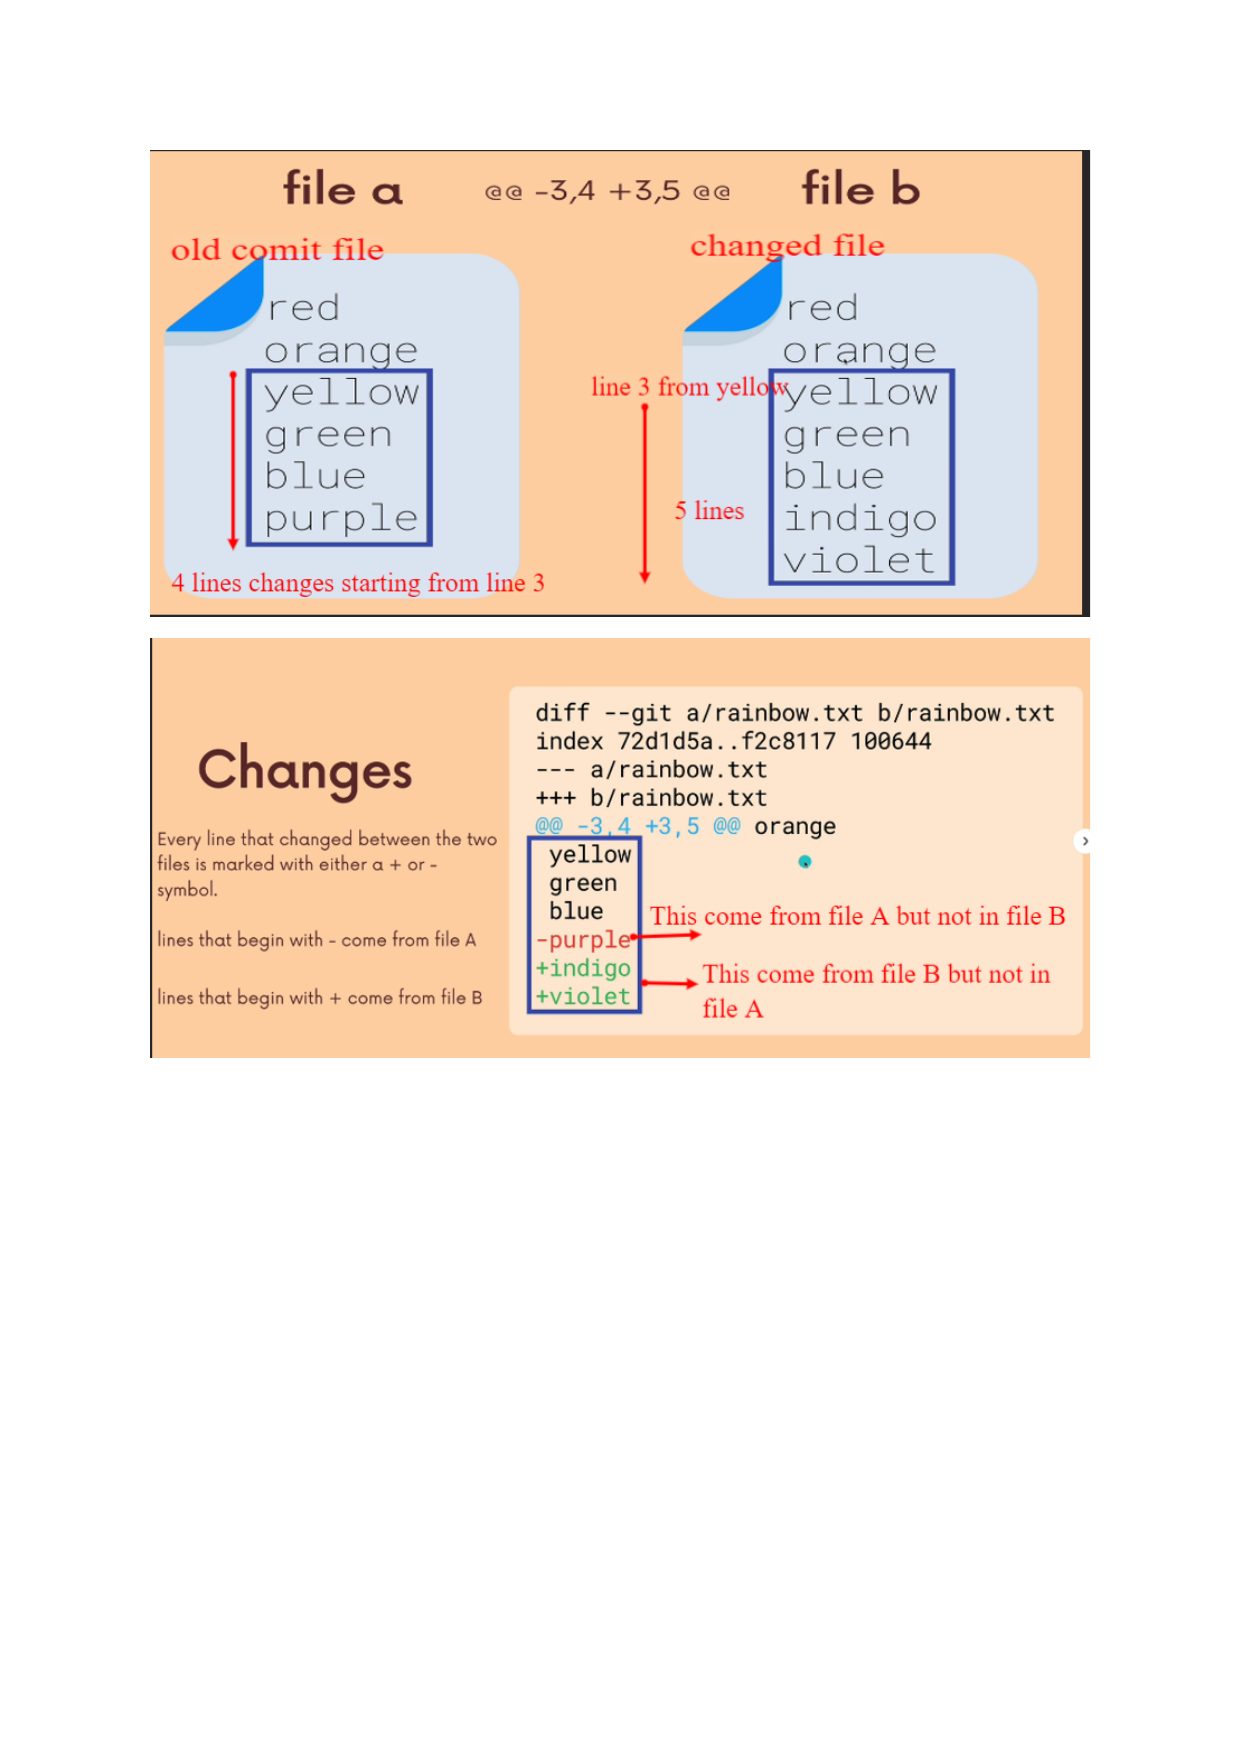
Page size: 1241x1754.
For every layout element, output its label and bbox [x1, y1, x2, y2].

picture [150, 638, 1091, 1058]
picture [150, 150, 1091, 617]
